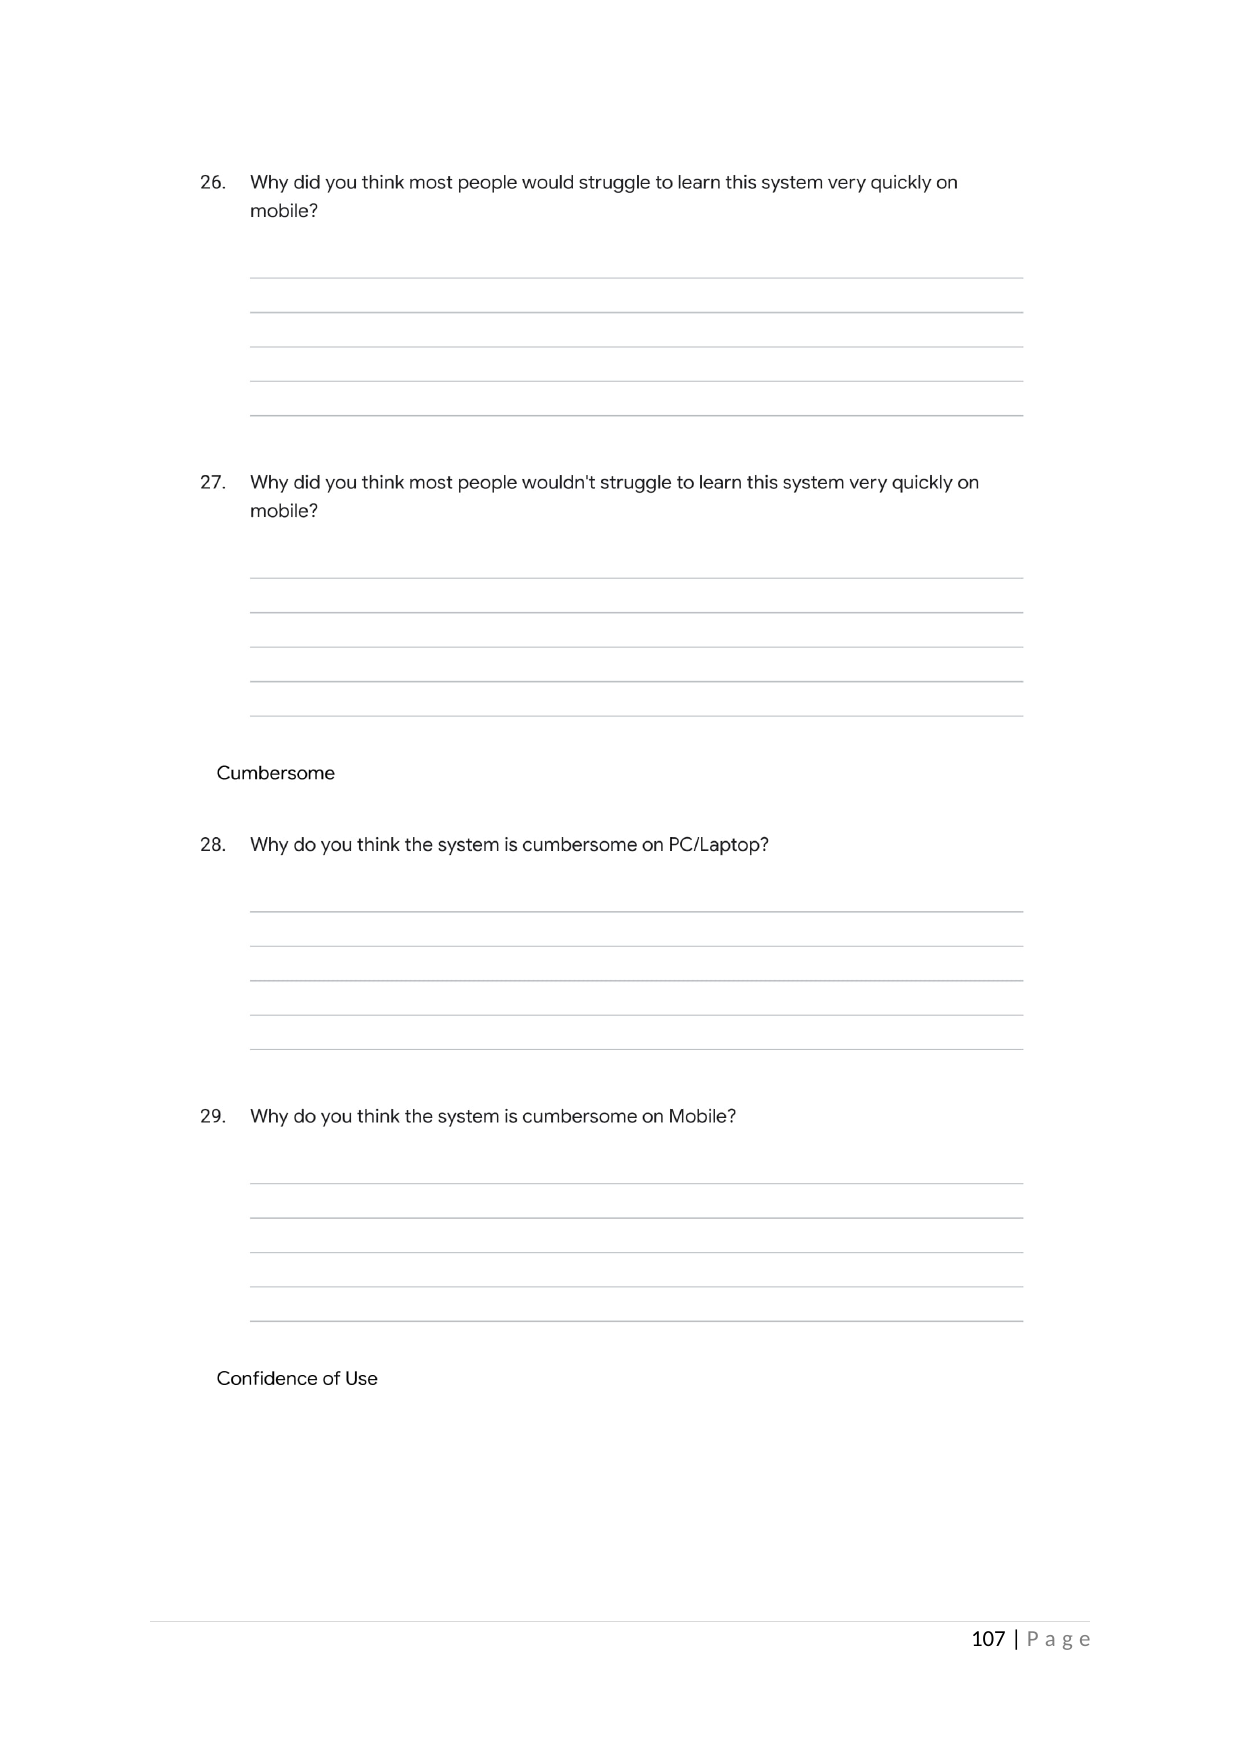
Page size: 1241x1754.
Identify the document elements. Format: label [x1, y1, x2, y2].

picture [150, 150, 1091, 1481]
